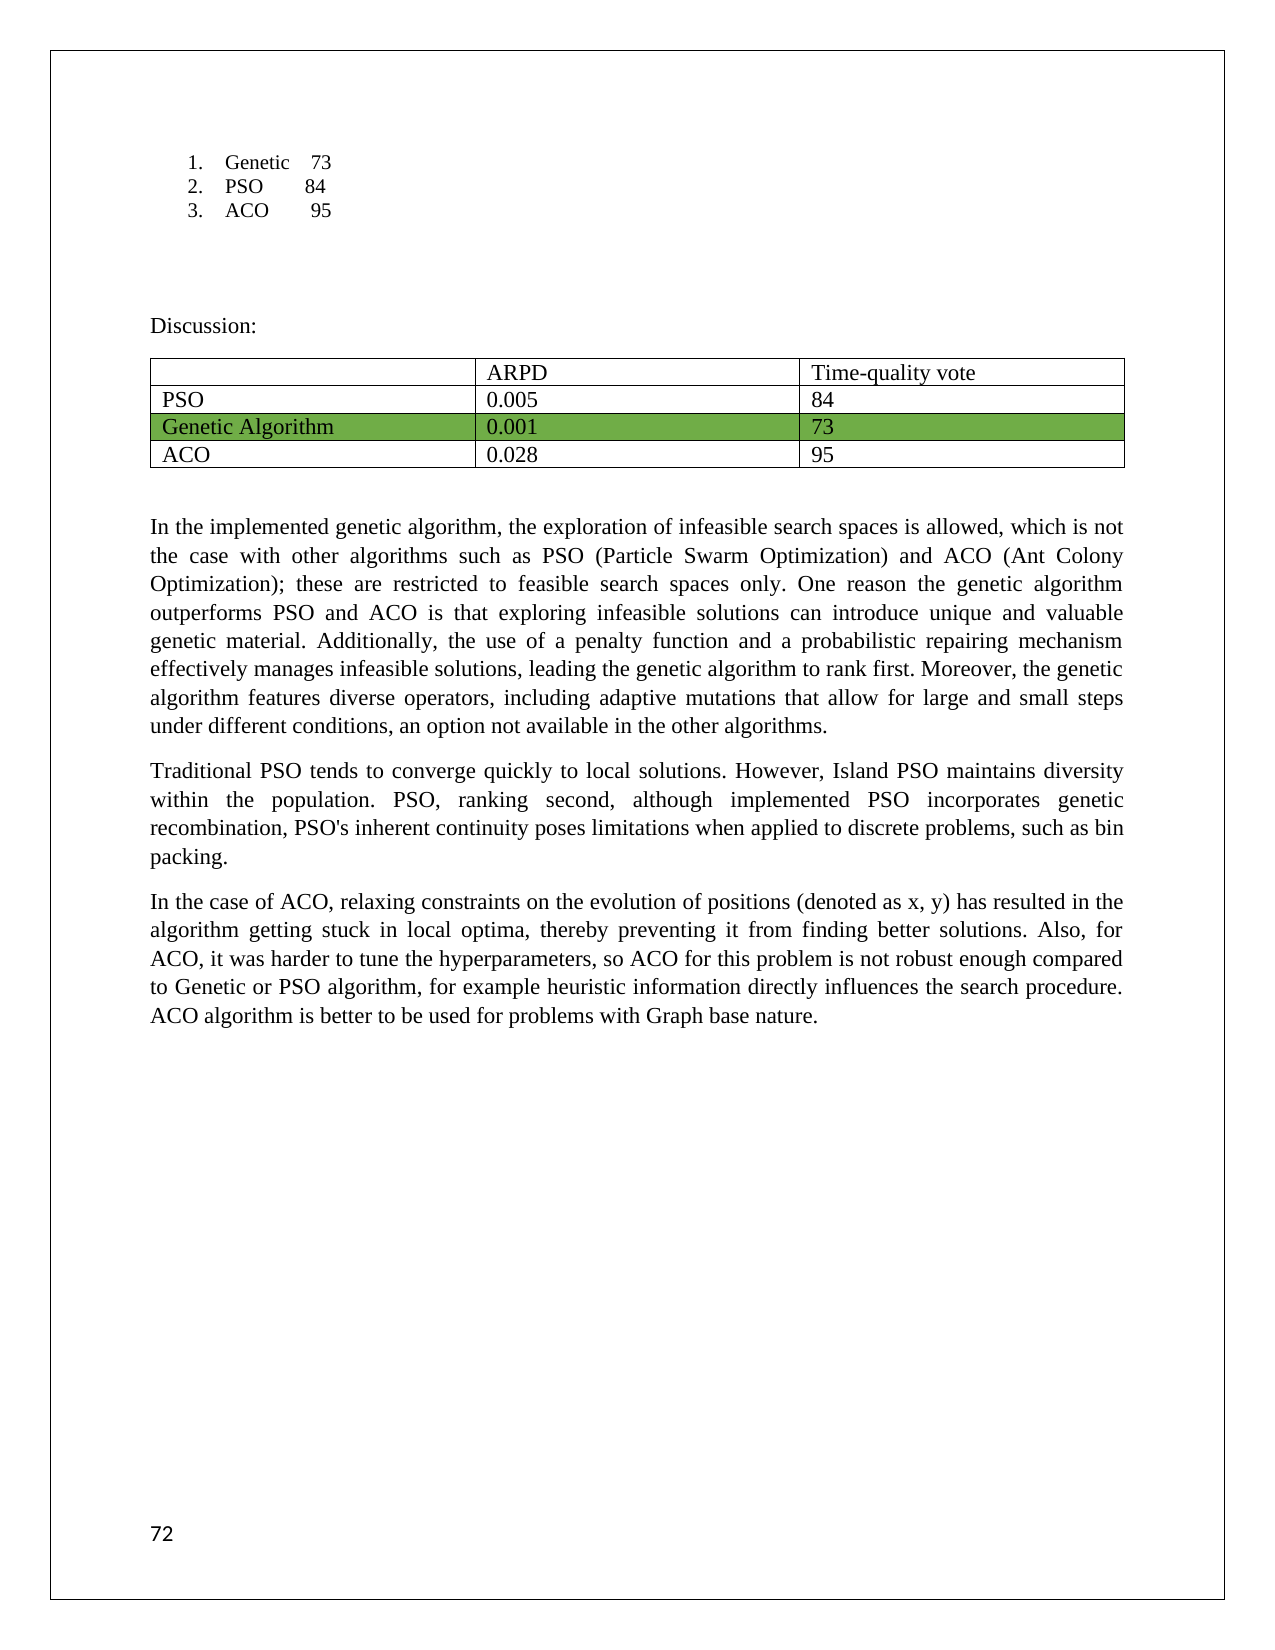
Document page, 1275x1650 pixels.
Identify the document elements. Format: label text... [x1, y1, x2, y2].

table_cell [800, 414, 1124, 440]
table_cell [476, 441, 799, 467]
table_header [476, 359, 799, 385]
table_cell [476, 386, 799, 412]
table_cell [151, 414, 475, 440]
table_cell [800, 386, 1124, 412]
list Genetic 73 [187, 150, 1125, 174]
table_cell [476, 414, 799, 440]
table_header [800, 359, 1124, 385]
text In the case of ACO, relaxing constraints on the evolution of positions (denoted as x, y) has resulted in the algorithm getting stuck in local optima, thereby preventing it from finding better solutions. Also, for ACO, it was harder to tune the hyperparameters, so ACO for this problem is not robust enough compared to Genetic or PSO algorithm, for example heuristic information directly influences the search procedure. ACO algorithm is better to be used for problems with Graph base nature. [150, 888, 1125, 1028]
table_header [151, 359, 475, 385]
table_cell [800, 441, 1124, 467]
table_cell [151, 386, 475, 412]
text Discussion: [150, 312, 1125, 339]
list PSO 84 [187, 174, 1125, 198]
list ACO 95 [187, 198, 1125, 222]
text Traditional PSO tends to converge quickly to local solutions. However, Island PSO maintains diversity within the population. PSO, ranking second, although implemented PSO incorporates genetic recombination, PSO's inherent continuity poses limitations when applied to discrete problems, such as bin packing. [150, 757, 1125, 869]
text In the implemented genetic algorithm, the exploration of infeasible search spaces is allowed, which is not the case with other algorithms such as PSO (Particle Swarm Optimization) and ACO (Ant Colony Optimization); these are restricted to feasible search spaces only. One reason the genetic algorithm outperforms PSO and ACO is that exploring infeasible solutions can introduce unique and valuable genetic material. Additionally, the use of a penalty function and a probabilistic repairing mechanism effectively manages infeasible solutions, leading the genetic algorithm to rank first. Moreover, the genetic algorithm features diverse operators, including adaptive mutations that allow for large and small steps under different conditions, an option not available in the other algorithms. [150, 513, 1125, 739]
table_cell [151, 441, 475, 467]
